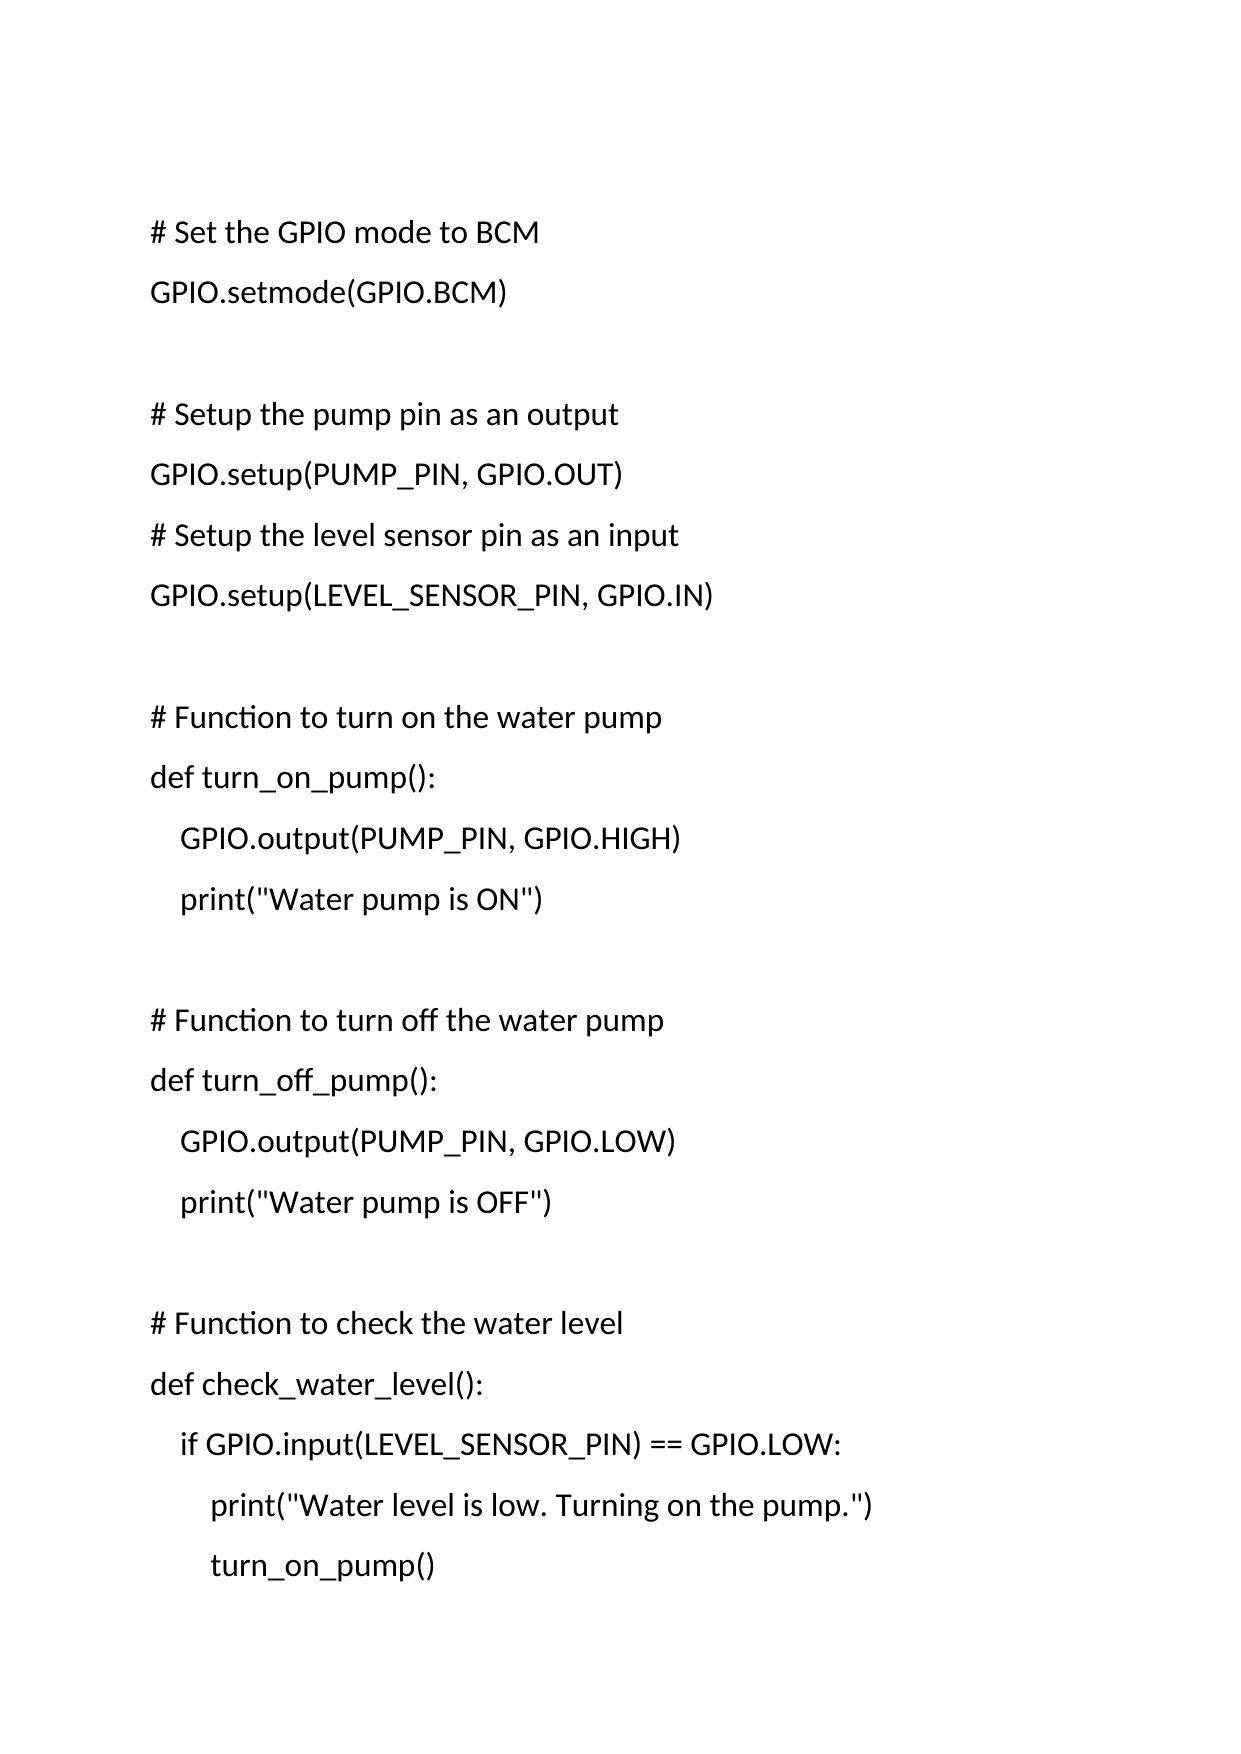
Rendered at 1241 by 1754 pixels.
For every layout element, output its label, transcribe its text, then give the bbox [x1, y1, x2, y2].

text # Function to check the water level [150, 1302, 1090, 1343]
text GPIO.output(PUMP_PIN, GPIO.LOW) [150, 1120, 1090, 1161]
text def check_water_level(): [150, 1362, 1090, 1403]
text print("Water level is low. Turning on the pump.") [150, 1484, 1090, 1524]
text # Set the GPIO mode to BCM [150, 211, 1090, 251]
text # Function to turn on the water pump [150, 696, 1090, 736]
text GPIO.setup(PUMP_PIN, GPIO.OUT) [150, 453, 1090, 494]
text def turn_on_pump(): [150, 756, 1090, 797]
text GPIO.setmode(GPIO.BCM) [150, 271, 1090, 312]
text def turn_off_pump(): [150, 1059, 1090, 1100]
text # Setup the pump pin as an output [150, 392, 1090, 433]
text GPIO.setup(LEVEL_SENSOR_PIN, GPIO.IN) [150, 574, 1090, 615]
text GPIO.output(PUMP_PIN, GPIO.HIGH) [150, 817, 1090, 858]
text if GPIO.input(LEVEL_SENSOR_PIN) == GPIO.LOW: [150, 1423, 1090, 1464]
text # Setup the level sensor pin as an input [150, 514, 1090, 554]
text print("Water pump is ON") [150, 877, 1090, 918]
text turn_on_pump() [150, 1544, 1090, 1585]
text # Function to turn off the water pump [150, 999, 1090, 1039]
text print("Water pump is OFF") [150, 1181, 1090, 1221]
